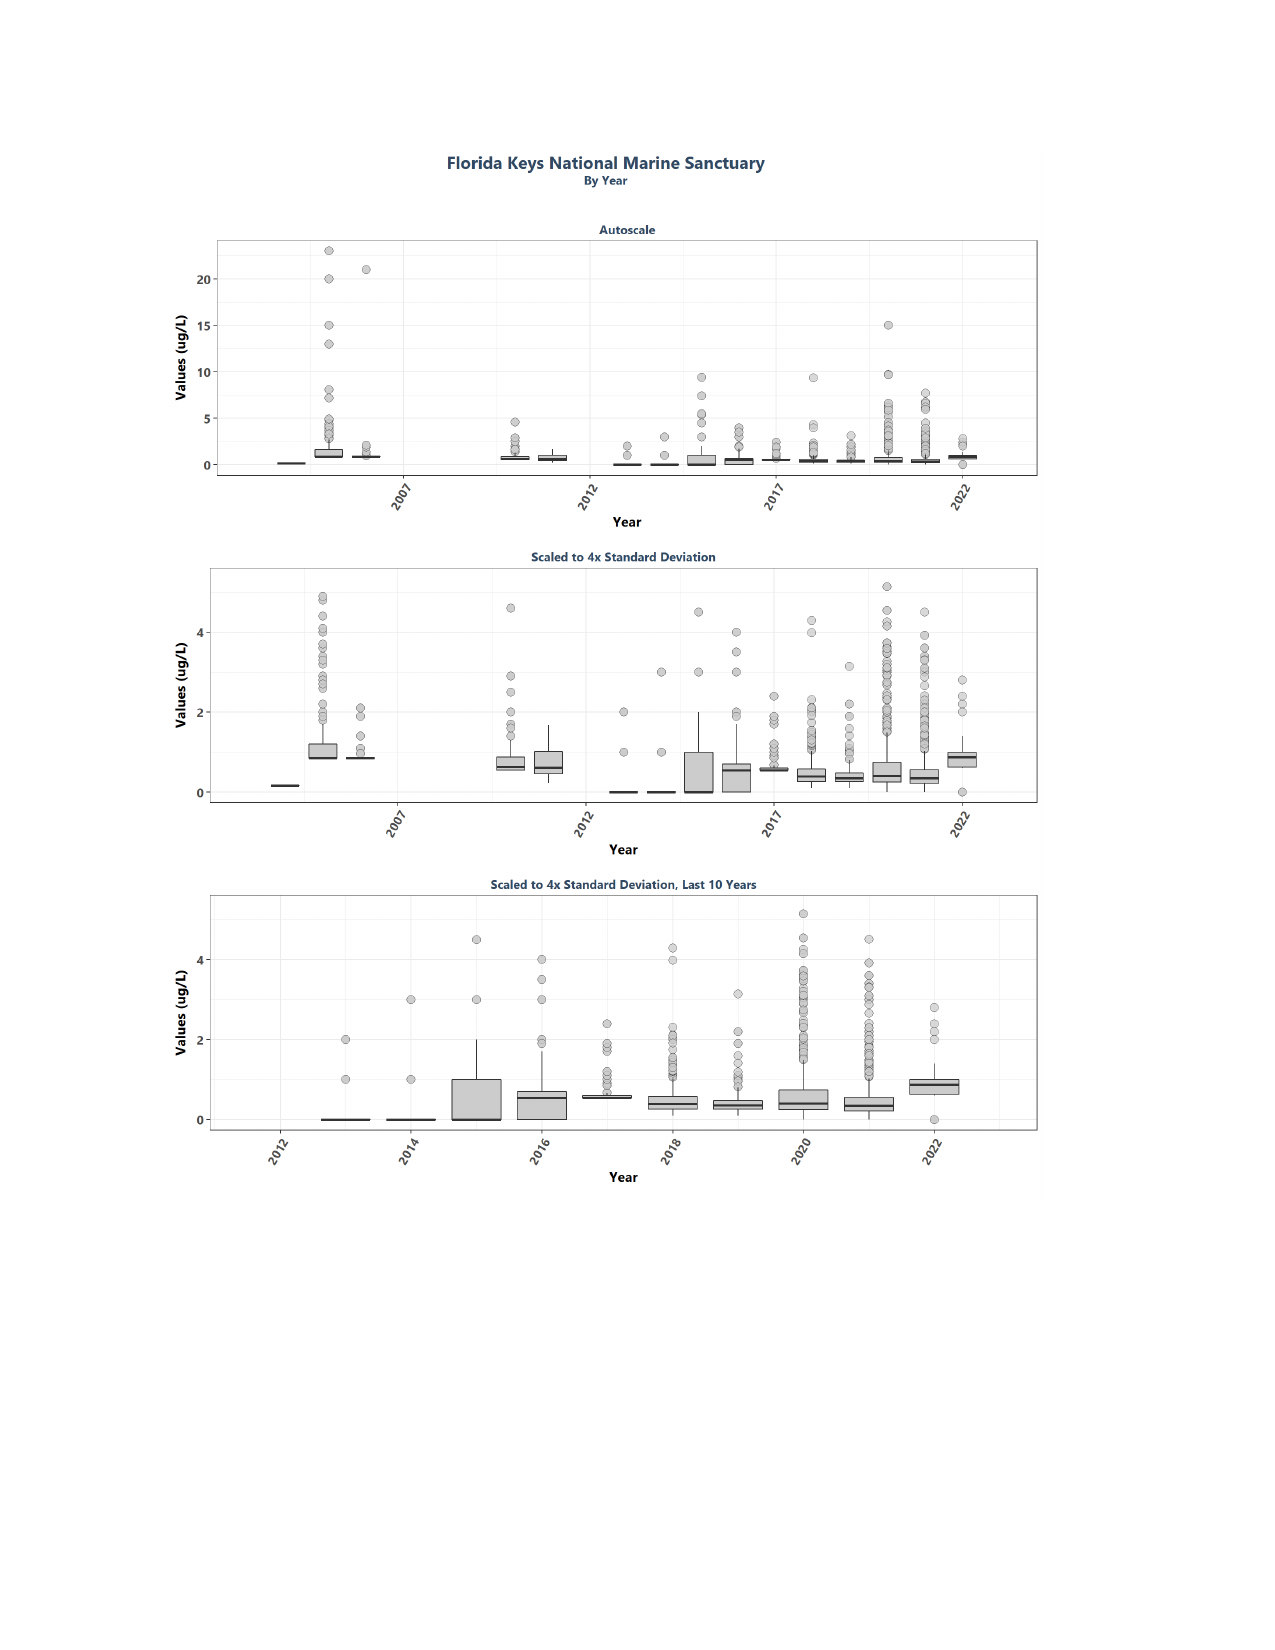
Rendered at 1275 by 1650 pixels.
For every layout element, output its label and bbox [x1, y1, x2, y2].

picture [168, 150, 1044, 1200]
